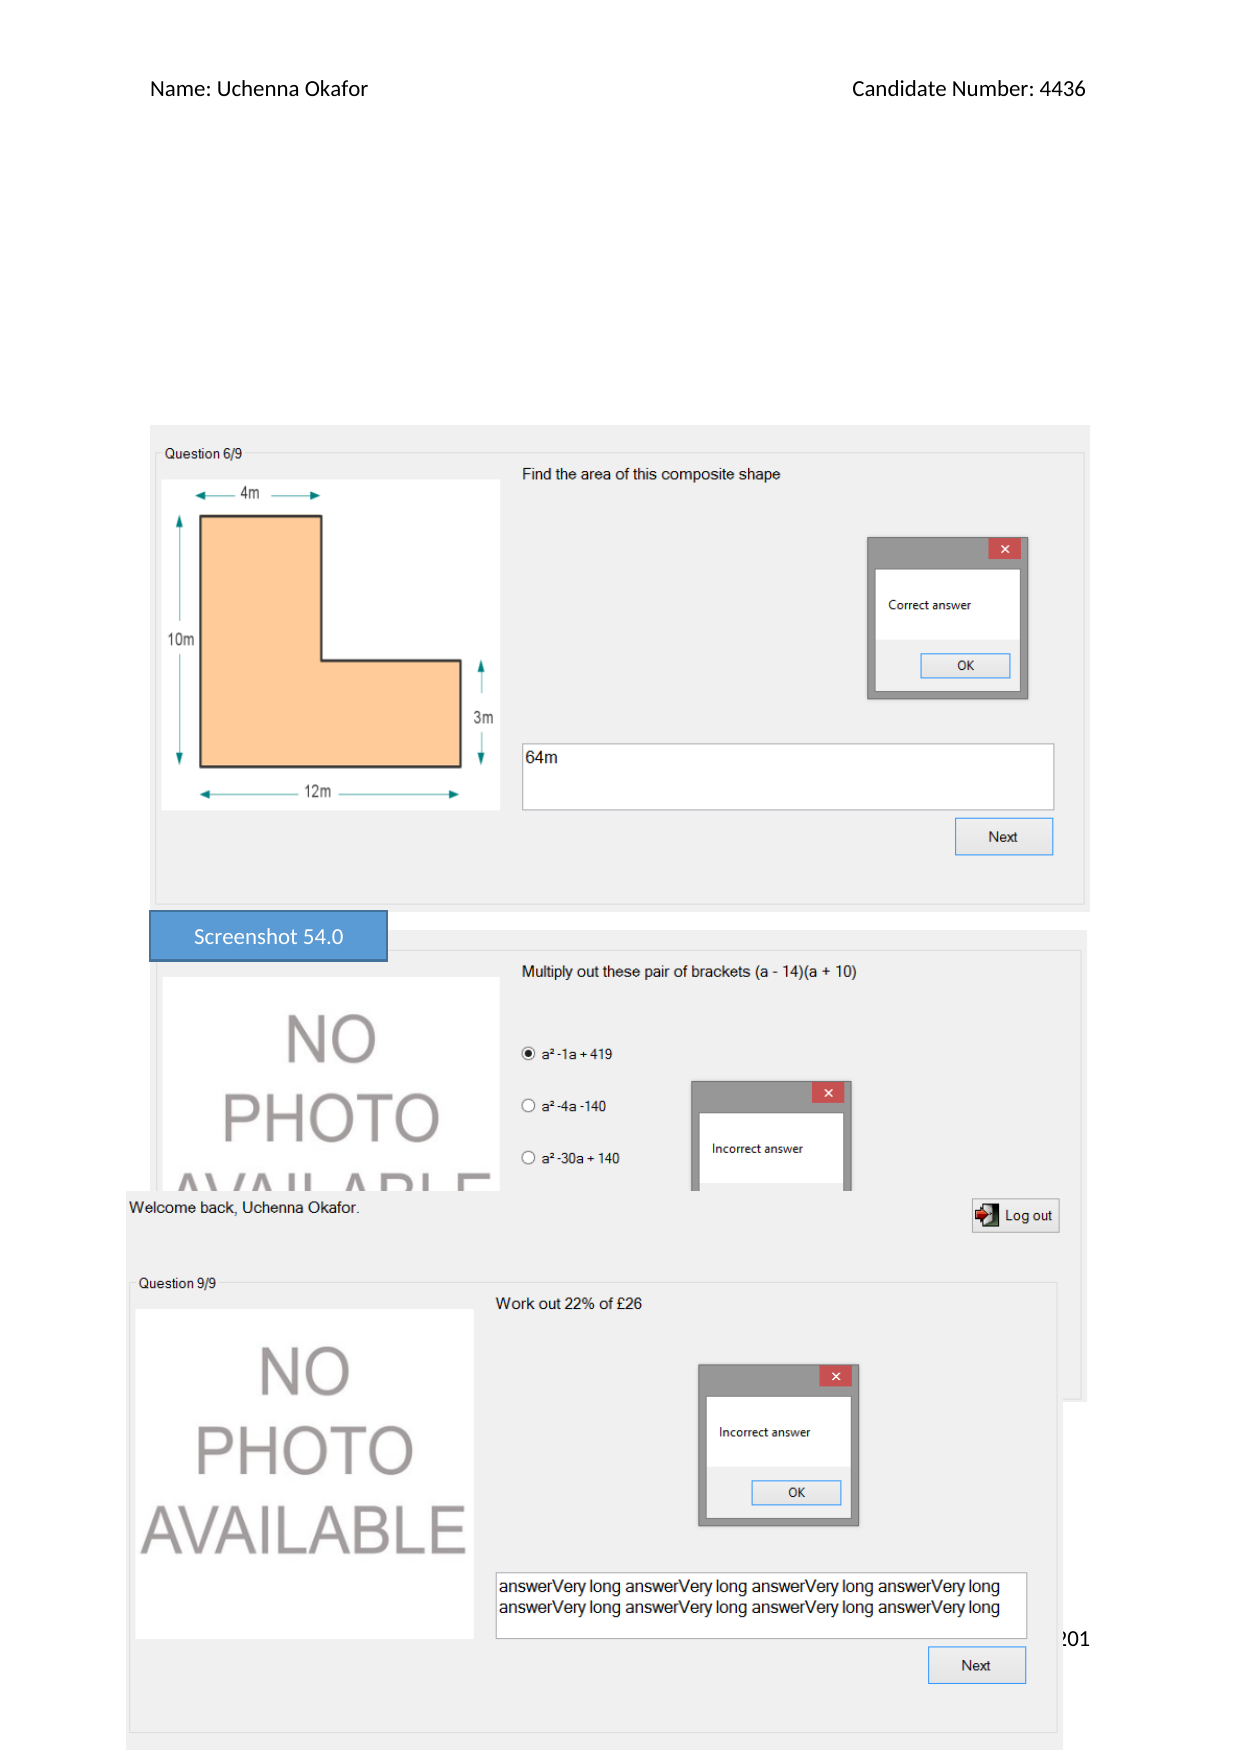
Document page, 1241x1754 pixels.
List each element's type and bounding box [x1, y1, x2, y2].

picture [126, 930, 1087, 1750]
picture [150, 425, 1091, 912]
